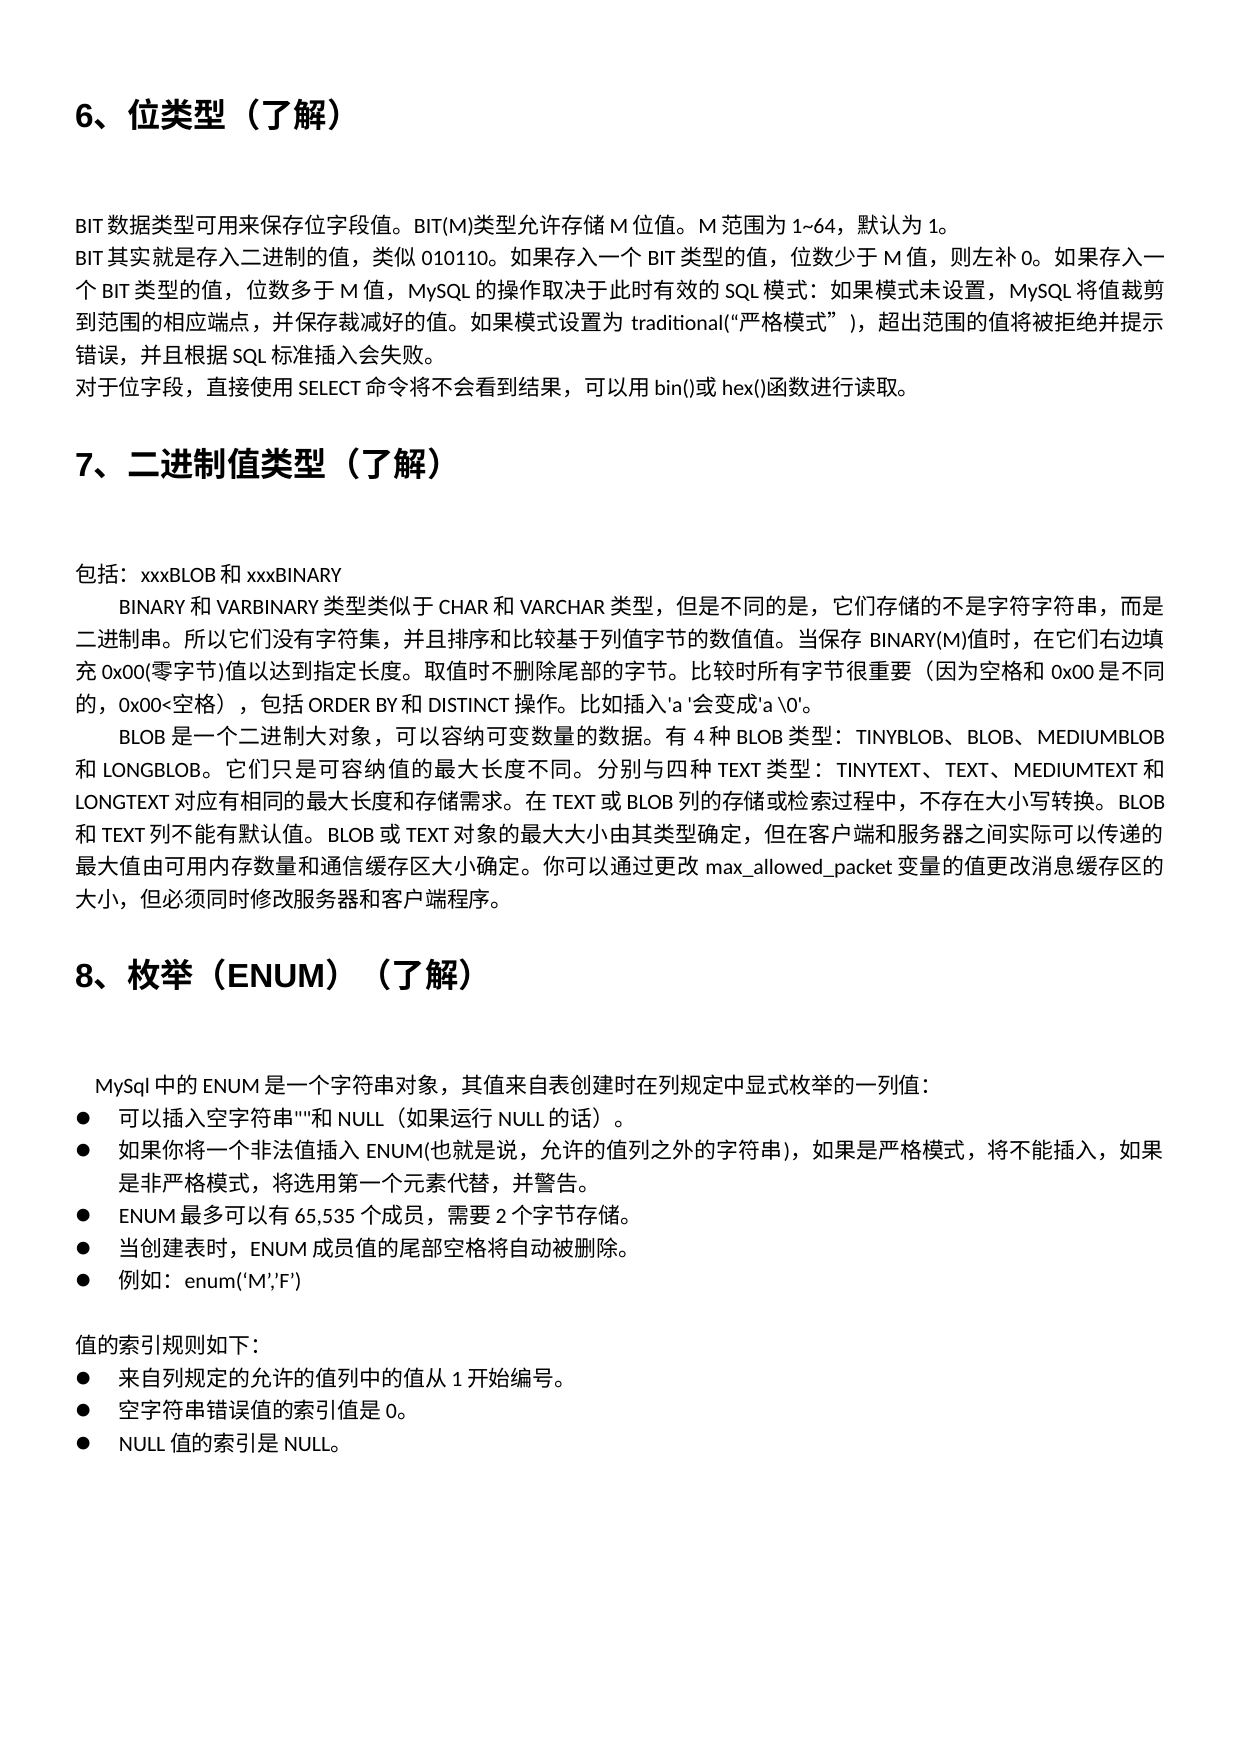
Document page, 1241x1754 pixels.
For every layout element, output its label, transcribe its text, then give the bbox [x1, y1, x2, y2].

text 值的索引规则如下： [75, 1328, 1165, 1360]
list 如果你将一个非法值插入ENUM(也就是说，允许的值列之外的字符串)，如果是严格模式，将不能插入，如果是非严格模式，将选用第一个元素代替，并警告。 [75, 1133, 1165, 1198]
list ENUM最多可以有65,535个成员，需要2个字节存储。 [75, 1198, 1165, 1230]
subtitle 8、枚举（ENUM）（了解） [75, 941, 1165, 1006]
text BIT数据类型可用来保存位字段值。BIT(M)类型允许存储M位值。M范围为1~64，默认为1。 [75, 207, 1165, 240]
list 空字符串错误值的索引值是0。 [75, 1393, 1165, 1425]
list 例如：enum(‘M’,’F’) [75, 1263, 1165, 1295]
text MySql中的ENUM是一个字符串对象，其值来自表创建时在列规定中显式枚举的一列值： [75, 1068, 1165, 1100]
list BLOB是一个二进制大对象，可以容纳可变数量的数据。有4种BLOB类型：TINYBLOB、BLOB、MEDIUMBLOB和LONGBLOB。它们只是可容纳值的最大长度不同。分别与四种TEXT类型：TINYTEXT、TEXT、MEDIUMTEXT和LONGTEXT对应有相同的最大长度和存储需求。在TEXT或BLOB列的存储或检索过程中，不存在大小写转换。BLOB和TEXT列不能有默认值。BLOB或TEXT对象的最大大小由其类型确定，但在客户端和服务器之间实际可以传递的最大值由可用内存数量和通信缓存区大小确定。你可以通过更改max_allowed_packet变量的值更改消息缓存区的大小，但必须同时修改服务器和客户端程序。 [75, 719, 1165, 914]
list 可以插入空字符串""和NULL（如果运行NULL的话）。 [75, 1100, 1165, 1133]
text BIT其实就是存入二进制的值，类似010110。如果存入一个BIT类型的值，位数少于M值，则左补0。如果存入一个BIT类型的值，位数多于M值，MySQL的操作取决于此时有效的SQL模式：如果模式未设置，MySQL将值裁剪到范围的相应端点，并保存裁减好的值。如果模式设置为traditional(“严格模式”)，超出范围的值将被拒绝并提示错误，并且根据SQL标准插入会失败。 [75, 240, 1165, 370]
subtitle 6、位类型（了解） [75, 81, 1165, 146]
list NULL值的索引是NULL。 [75, 1425, 1165, 1458]
list 包括：xxxBLOB和xxxBINARY [75, 556, 1165, 589]
list 当创建表时，ENUM成员值的尾部空格将自动被删除。 [75, 1230, 1165, 1263]
text 对于位字段，直接使用SELECT命令将不会看到结果，可以用bin()或hex()函数进行读取。 [75, 370, 1165, 402]
list BINARY和VARBINARY类型类似于CHAR和VARCHAR类型，但是不同的是，它们存储的不是字符字符串，而是二进制串。所以它们没有字符集，并且排序和比较基于列值字节的数值值。当保存BINARY(M)值时，在它们右边填充0x00(零字节)值以达到指定长度。取值时不删除尾部的字节。比较时所有字节很重要（因为空格和0x00是不同的，0x00<空格），包括ORDER BY和DISTINCT操作。比如插入'a '会变成'a \0'。 [75, 589, 1165, 719]
subtitle 7、二进制值类型（了解） [75, 429, 1165, 494]
list 来自列规定的允许的值列中的值从1开始编号。 [75, 1360, 1165, 1393]
